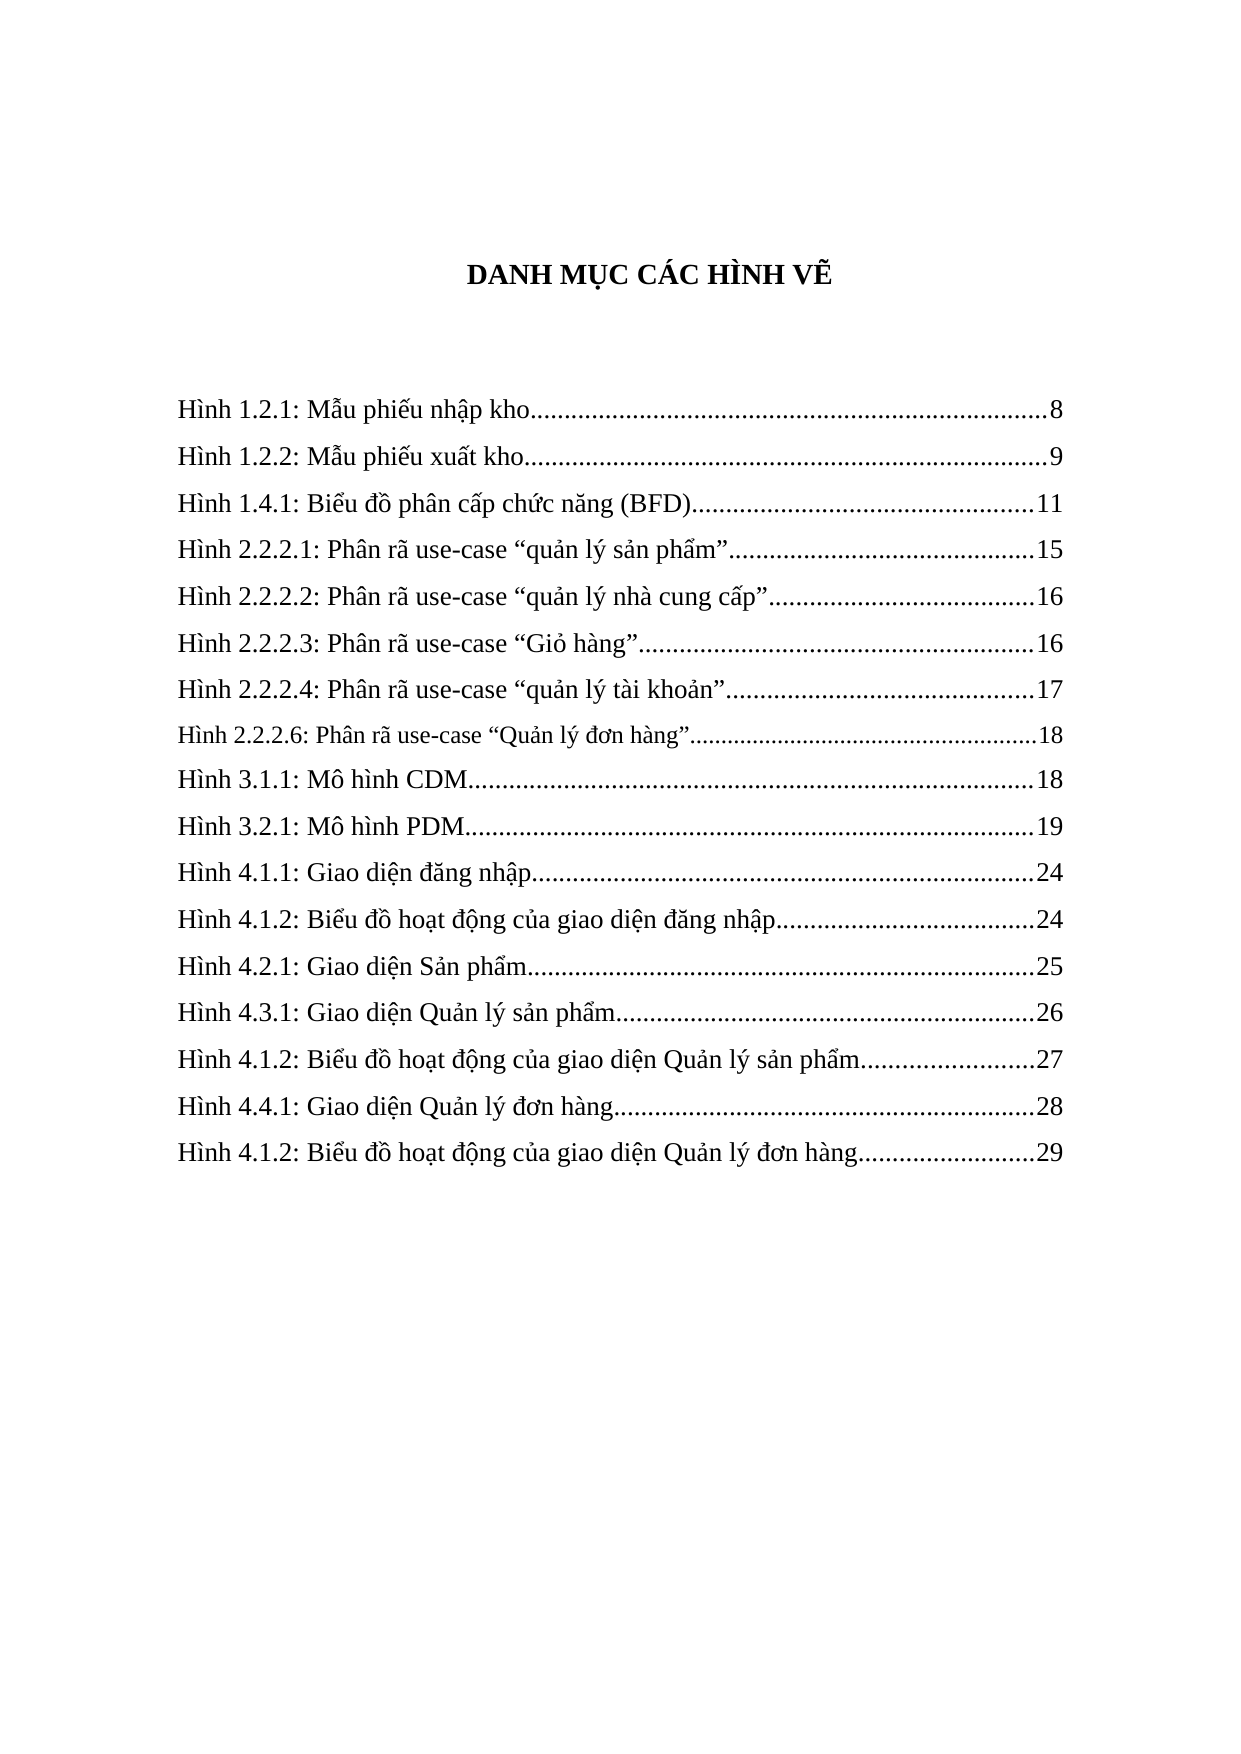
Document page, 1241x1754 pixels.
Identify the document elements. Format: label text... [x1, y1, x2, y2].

text Hình 2.2.2.1: Phân rã use-case “quản lý sản phẩm” 15 [177, 533, 1122, 564]
text Hình 4.3.1: Giao diện Quản lý sản phẩm 26 [177, 997, 1122, 1028]
text Hình 4.2.1: Giao diện Sản phẩm 25 [177, 950, 1122, 981]
text Hình 1.4.1: Biểu đồ phân cấp chức năng (BFD) 11 [177, 487, 1122, 518]
text Hình 4.1.2: Biểu đồ hoạt động của giao diện đăng nhập 24 [177, 903, 1122, 934]
text Hình 2.2.2.3: Phân rã use-case “Giỏ hàng” 16 [177, 627, 1122, 658]
text Hình 4.1.1: Giao diện đăng nhập 24 [177, 857, 1122, 888]
text Hình 3.2.1: Mô hình PDM 19 [177, 810, 1122, 841]
text Hình 2.2.2.6: Phân rã use-case “Quản lý đơn hàng” 18 [177, 720, 1122, 749]
text Hình 2.2.2.4: Phân rã use-case “quản lý tài khoản” 17 [177, 673, 1122, 704]
text Hình 3.1.1: Mô hình CDM 18 [177, 763, 1122, 794]
text Hình 1.2.2: Mẫu phiếu xuất kho 9 [177, 440, 1122, 471]
text Hình 4.1.2: Biểu đồ hoạt động của giao diện Quản lý sản phẩm 27 [177, 1043, 1122, 1074]
text Hình 4.4.1: Giao diện Quản lý đơn hàng 28 [177, 1090, 1122, 1121]
subtitle DANH MỤC CÁC HÌNH VẼ [177, 257, 1122, 290]
text Hình 1.2.1: Mẫu phiếu nhập kho 8 [177, 393, 1122, 424]
text Hình 2.2.2.2: Phân rã use-case “quản lý nhà cung cấp” 16 [177, 580, 1122, 611]
text Hình 4.1.2: Biểu đồ hoạt động của giao diện Quản lý đơn hàng 29 [177, 1137, 1122, 1168]
